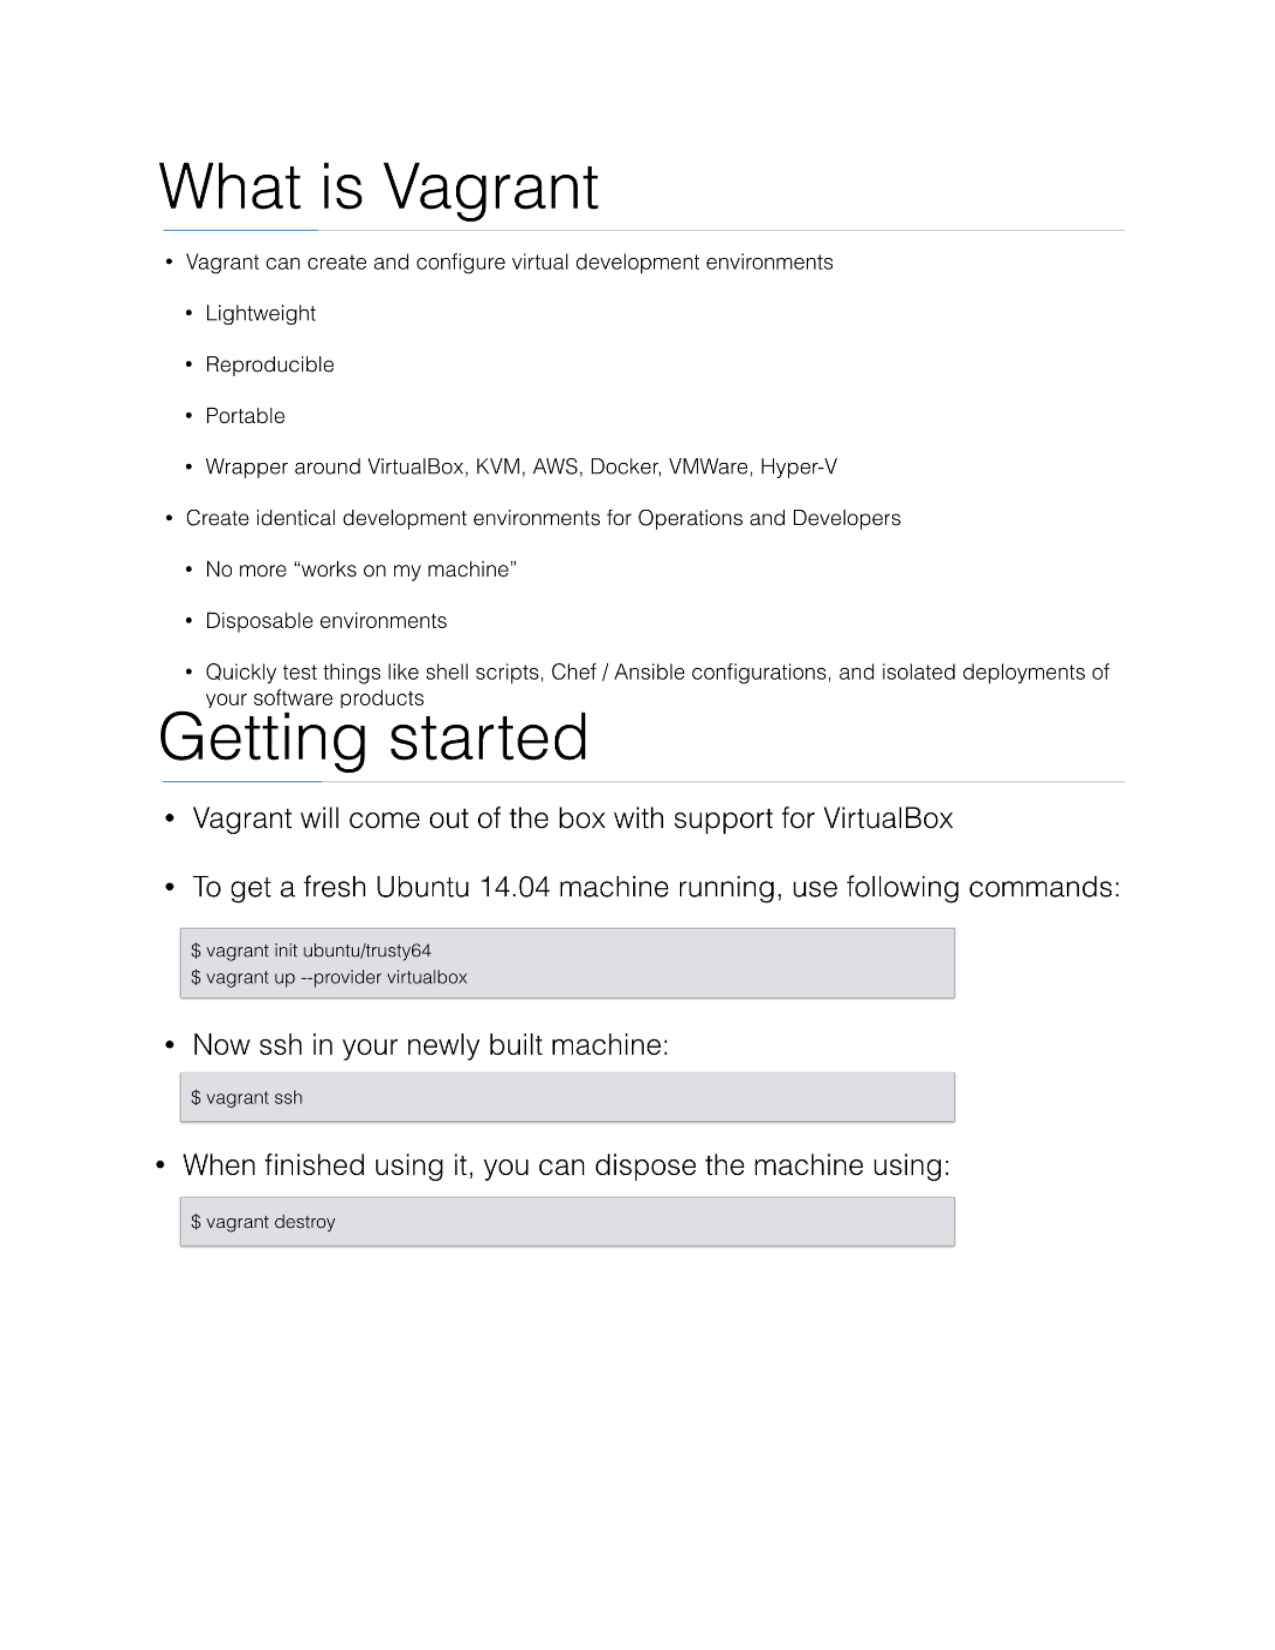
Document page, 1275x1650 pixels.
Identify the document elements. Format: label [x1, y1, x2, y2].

picture [150, 150, 1125, 1252]
